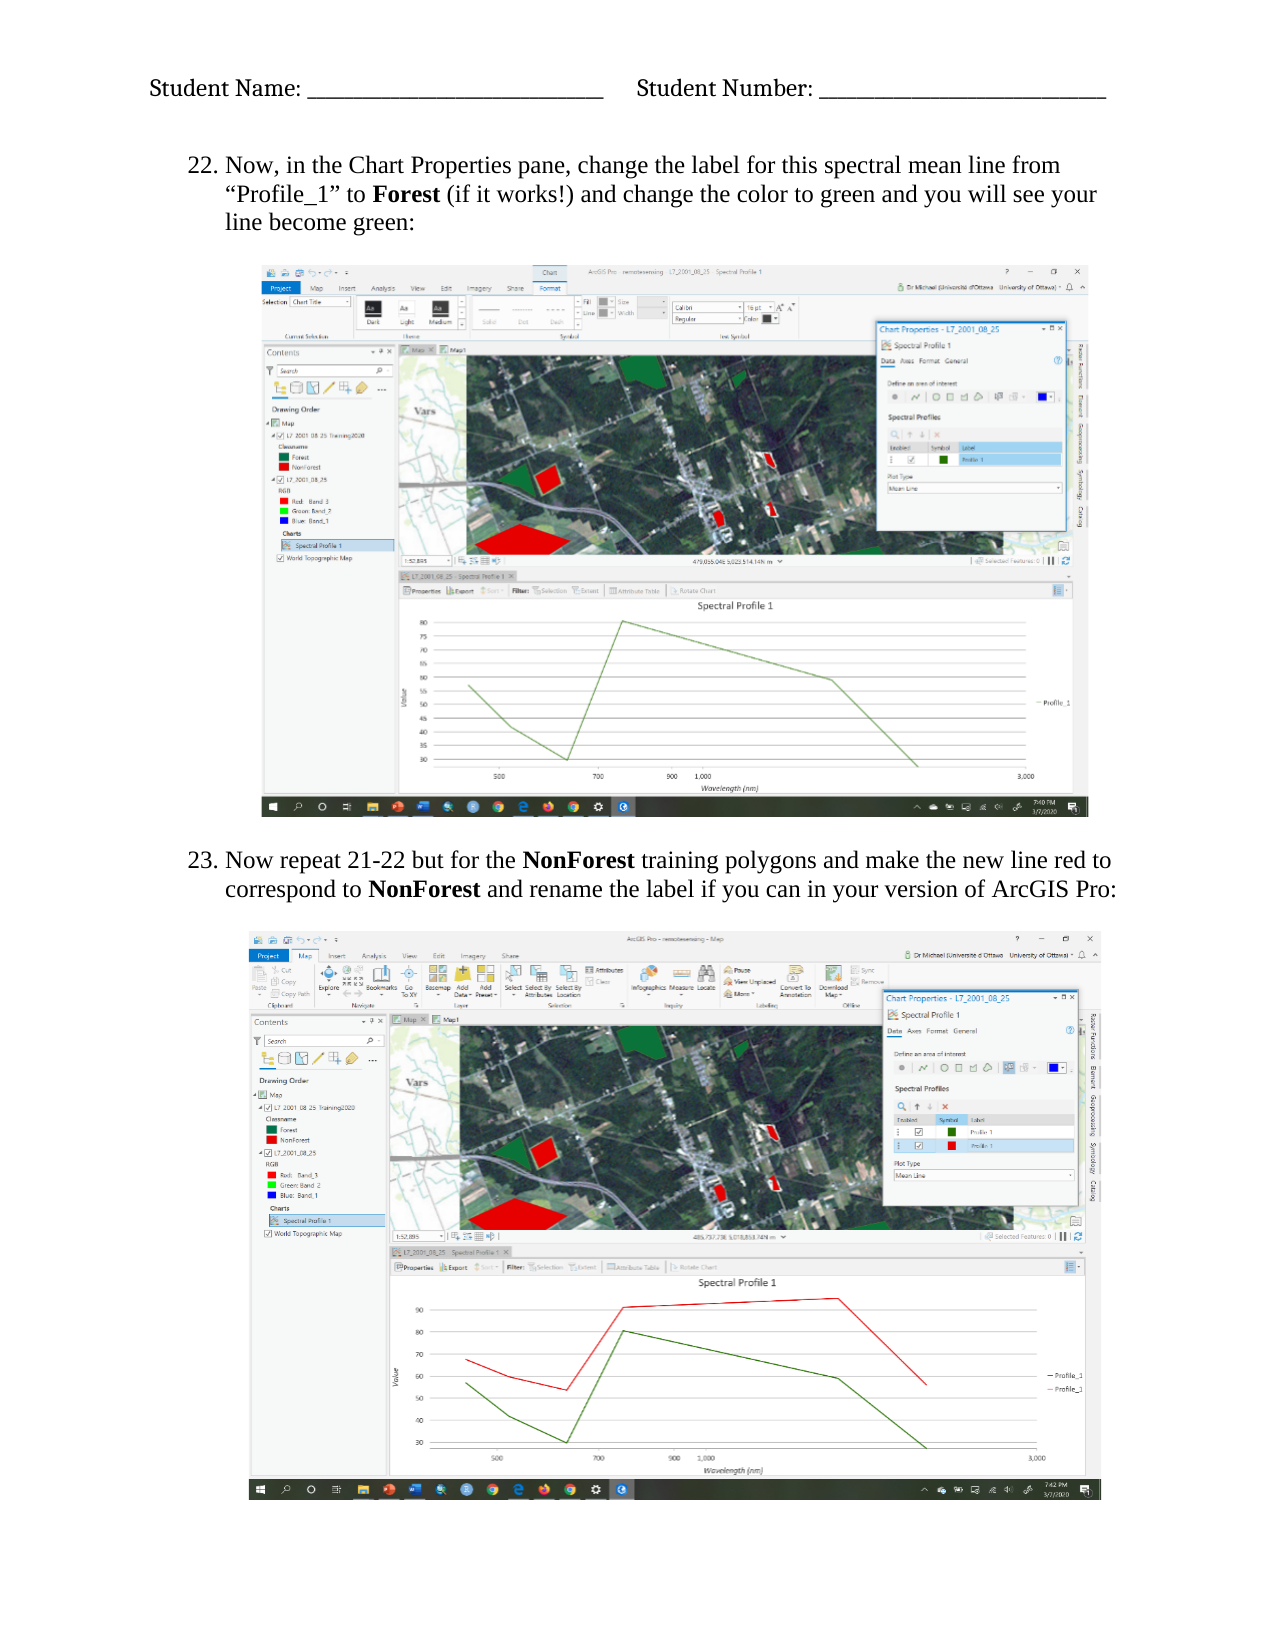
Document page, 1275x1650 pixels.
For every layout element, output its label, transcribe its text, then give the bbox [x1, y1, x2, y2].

picture [248, 931, 1102, 1500]
list Now repeat 21-22 but for the NonForest training polygons and make the new line red to correspond to NonForest and rename the label if you can in your version of ArcGIS Pro: [187, 845, 1125, 902]
list Now, in the Chart Properties pane, change the label for this spectral mean line from “Profile_1” to Forest (if it works!) and change the color to green and you will see your line become green: [187, 150, 1125, 236]
picture [261, 265, 1089, 817]
